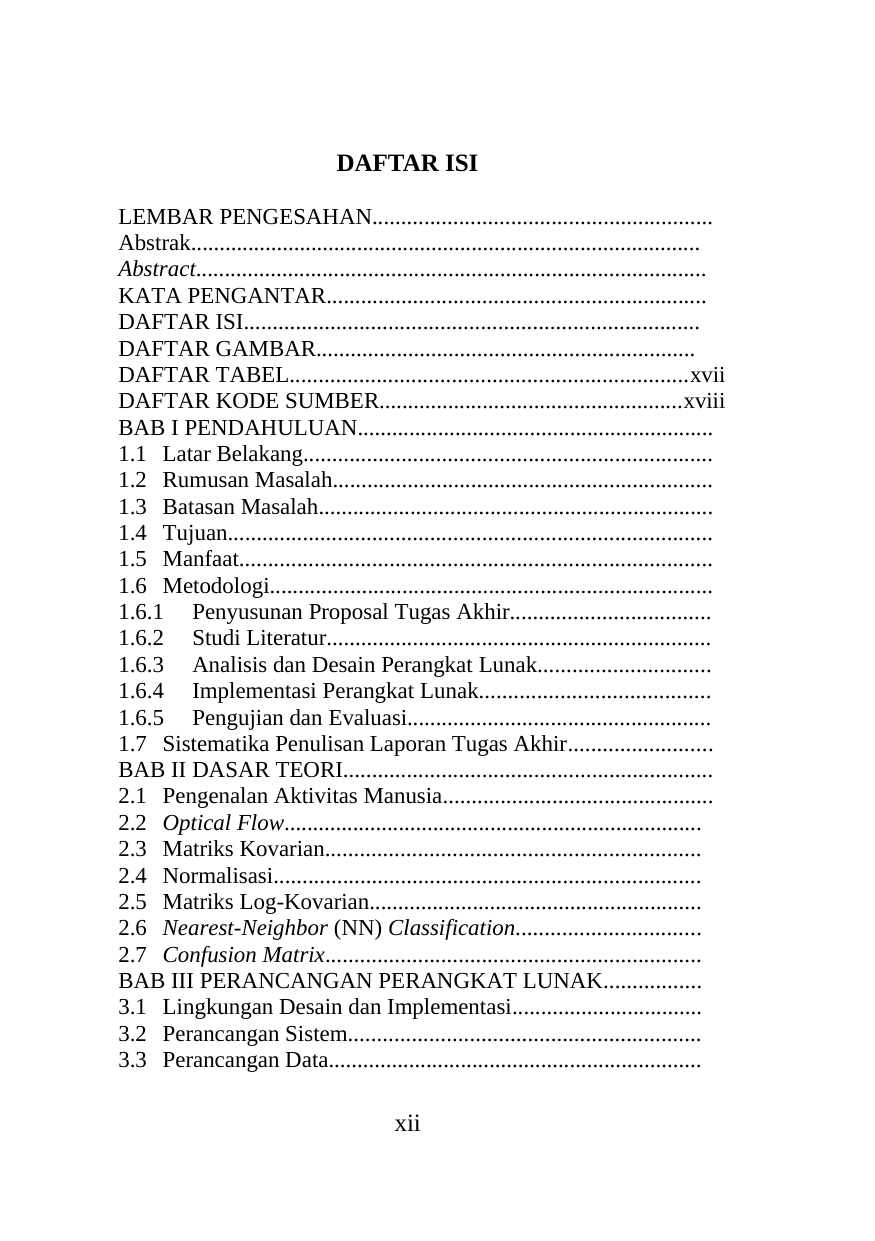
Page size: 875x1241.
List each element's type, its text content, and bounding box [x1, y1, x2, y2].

text Abstrak vii [118, 229, 694, 256]
text 1.3 Batasan Masalah 3 [118, 493, 697, 519]
text BAB I PENDAHULUAN 1 [118, 414, 694, 440]
text Abstract ix [118, 256, 694, 282]
text DAFTAR GAMBAR xvi [118, 334, 694, 361]
text 1.2 Rumusan Masalah 2 [118, 466, 697, 493]
text 1.5 Manfaat 3 [118, 545, 697, 572]
text 3.1 Lingkungan Desain dan Implementasi 19 [118, 993, 697, 1020]
text 1.4 Tujuan 3 [118, 519, 697, 545]
text 2.2 Optical Flow 10 [118, 809, 697, 835]
text 1.6.4 Implementasi Perangkat Lunak 4 [118, 677, 697, 703]
text 3.2 Perancangan Sistem 19 [118, 1020, 697, 1046]
text 2.6 Nearest-Neighbor (NN) Classification 15 [118, 914, 697, 941]
text 2.1 Pengenalan Aktivitas Manusia 9 [118, 783, 697, 809]
text KATA PENGANTAR xi [118, 282, 694, 308]
text 2.3 Matriks Kovarian 13 [118, 835, 697, 862]
text 3.3 Perancangan Data 22 [118, 1046, 697, 1072]
text 2.5 Matriks Log-Kovarian 14 [118, 888, 697, 914]
text 2.4 Normalisasi 14 [118, 862, 697, 888]
subtitle DAFTAR ISI [118, 148, 697, 176]
text BAB III PERANCANGAN PERANGKAT LUNAK 19 [118, 967, 694, 993]
text 1.1 Latar Belakang 1 [118, 440, 697, 466]
text DAFTAR KODE SUMBER xviii [118, 387, 694, 414]
text 1.6.3 Analisis dan Desain Perangkat Lunak 4 [118, 651, 697, 677]
text 2.7 Confusion Matrix 15 [118, 941, 697, 967]
text 1.6.2 Studi Literatur 4 [118, 624, 697, 651]
text 1.6 Metodologi 3 [118, 572, 697, 598]
text BAB II DASAR TEORI 9 [118, 756, 694, 783]
text LEMBAR PENGESAHAN v [118, 203, 694, 229]
text 1.6.1 Penyusunan Proposal Tugas Akhir 3 [118, 598, 697, 624]
text DAFTAR ISI xii [118, 308, 694, 334]
text 1.7 Sistematika Penulisan Laporan Tugas Akhir 6 [118, 730, 697, 756]
text 1.6.5 Pengujian dan Evaluasi 5 [118, 703, 697, 730]
text DAFTAR TABEL xvii [118, 361, 694, 387]
